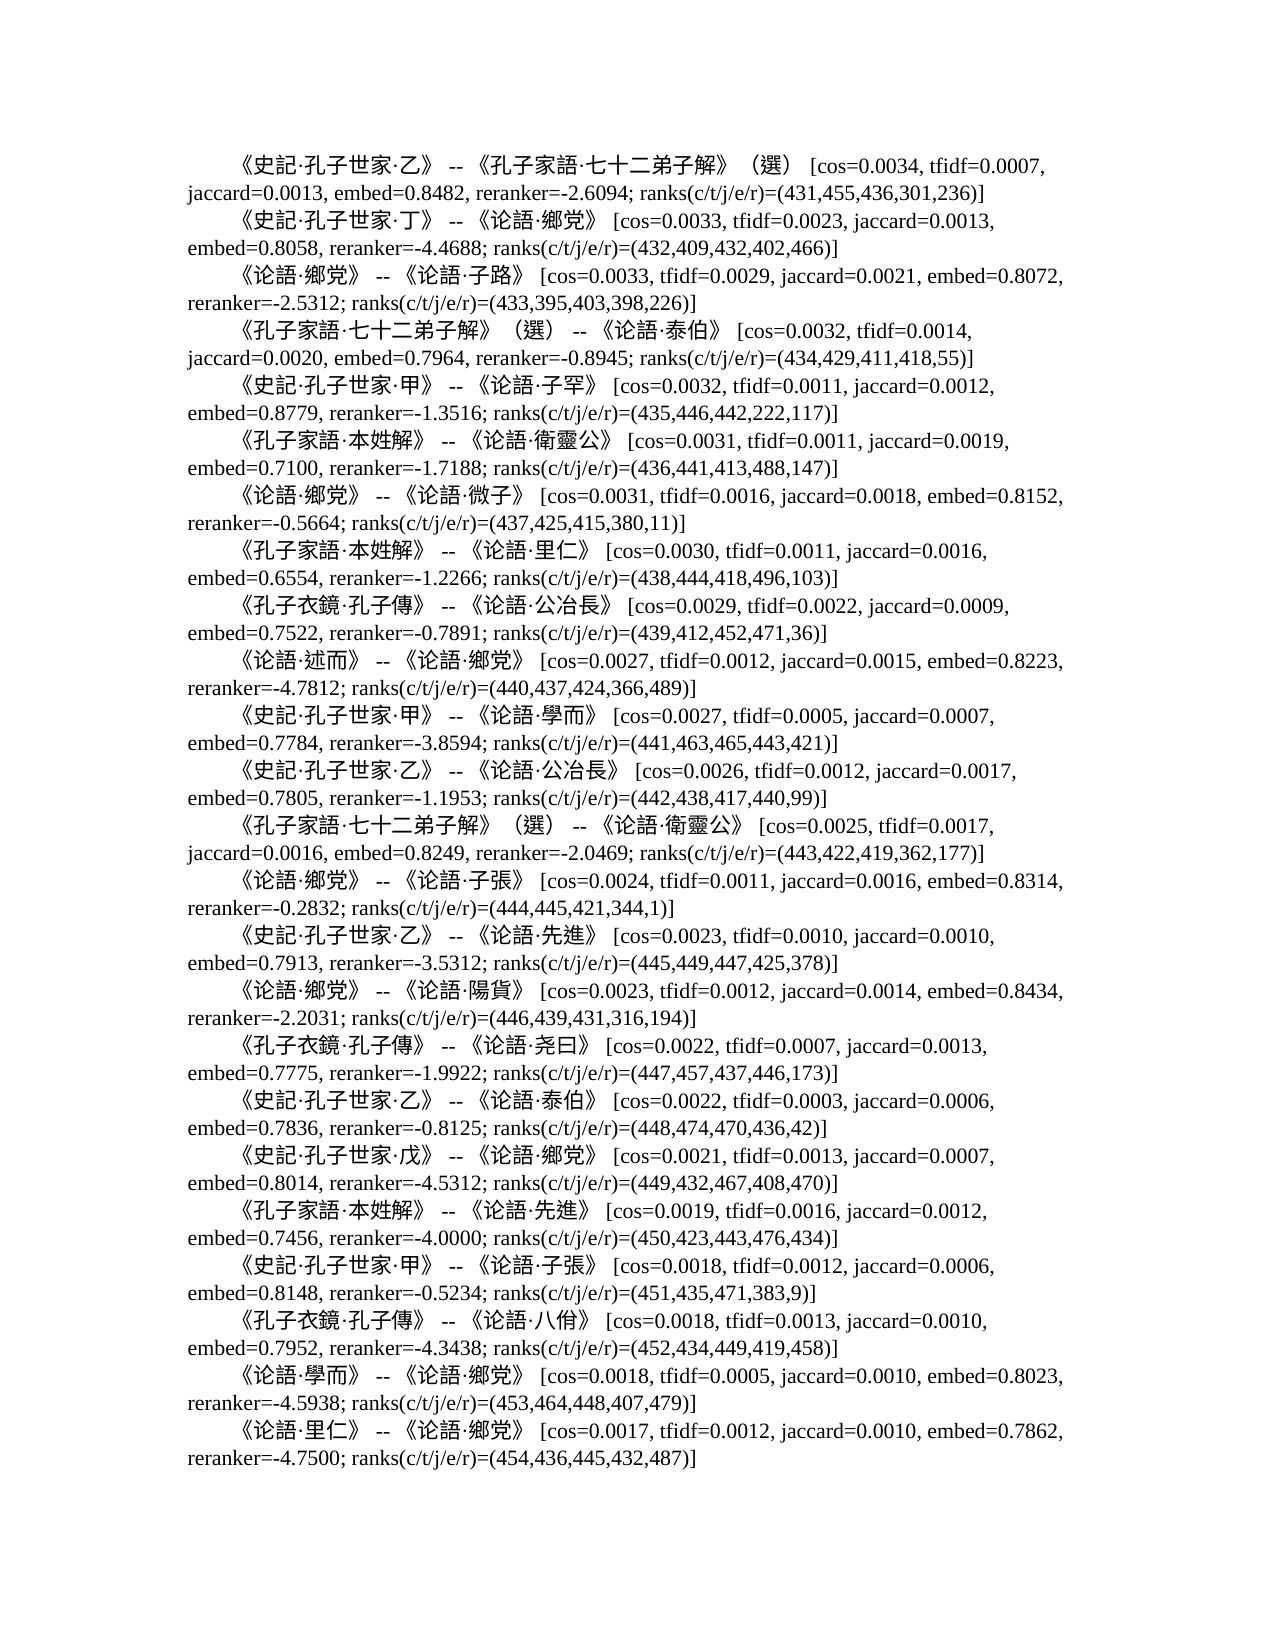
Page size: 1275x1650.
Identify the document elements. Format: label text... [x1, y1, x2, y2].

text 《论語·鄉党》 -- 《论語·子張》 [cos=0.0024, tfidf=0.0011, jaccard=0.0016, embed=0.8314, reranker=-0.2832; ranks(c/t/j/e/r)=(444,445,421,344,1)] [187, 865, 1087, 920]
text 《史記·孔子世家·丁》 -- 《论語·鄉党》 [cos=0.0033, tfidf=0.0023, jaccard=0.0013, embed=0.8058, reranker=-4.4688; ranks(c/t/j/e/r)=(432,409,432,402,466)] [187, 205, 1087, 260]
text 《孔子家語·本姓解》 -- 《论語·衛靈公》 [cos=0.0031, tfidf=0.0011, jaccard=0.0019, embed=0.7100, reranker=-1.7188; ranks(c/t/j/e/r)=(436,441,413,488,147)] [187, 425, 1087, 480]
text 《史記·孔子世家·乙》 -- 《论語·公冶長》 [cos=0.0026, tfidf=0.0012, jaccard=0.0017, embed=0.7805, reranker=-1.1953; ranks(c/t/j/e/r)=(442,438,417,440,99)] [187, 755, 1087, 810]
text 《孔子家語·七十二弟子解》（選） -- 《论語·衛靈公》 [cos=0.0025, tfidf=0.0017, jaccard=0.0016, embed=0.8249, reranker=-2.0469; ranks(c/t/j/e/r)=(443,422,419,362,177)] [187, 810, 1087, 865]
text 《史記·孔子世家·乙》 -- 《孔子家語·七十二弟子解》（選） [cos=0.0034, tfidf=0.0007, jaccard=0.0013, embed=0.8482, reranker=-2.6094; ranks(c/t/j/e/r)=(431,455,436,301,236)] [187, 150, 1087, 205]
text 《论語·鄉党》 -- 《论語·微子》 [cos=0.0031, tfidf=0.0016, jaccard=0.0018, embed=0.8152, reranker=-0.5664; ranks(c/t/j/e/r)=(437,425,415,380,11)] [187, 480, 1087, 535]
text 《论語·學而》 -- 《论語·鄉党》 [cos=0.0018, tfidf=0.0005, jaccard=0.0010, embed=0.8023, reranker=-4.5938; ranks(c/t/j/e/r)=(453,464,448,407,479)] [187, 1360, 1087, 1415]
text 《孔子家語·本姓解》 -- 《论語·里仁》 [cos=0.0030, tfidf=0.0011, jaccard=0.0016, embed=0.6554, reranker=-1.2266; ranks(c/t/j/e/r)=(438,444,418,496,103)] [187, 535, 1087, 590]
text 《孔子衣鏡·孔子傳》 -- 《论語·尧曰》 [cos=0.0022, tfidf=0.0007, jaccard=0.0013, embed=0.7775, reranker=-1.9922; ranks(c/t/j/e/r)=(447,457,437,446,173)] [187, 1030, 1087, 1085]
text 《孔子衣鏡·孔子傳》 -- 《论語·公冶長》 [cos=0.0029, tfidf=0.0022, jaccard=0.0009, embed=0.7522, reranker=-0.7891; ranks(c/t/j/e/r)=(439,412,452,471,36)] [187, 590, 1087, 645]
text 《孔子家語·七十二弟子解》（選） -- 《论語·泰伯》 [cos=0.0032, tfidf=0.0014, jaccard=0.0020, embed=0.7964, reranker=-0.8945; ranks(c/t/j/e/r)=(434,429,411,418,55)] [187, 315, 1087, 370]
text 《史記·孔子世家·甲》 -- 《论語·子罕》 [cos=0.0032, tfidf=0.0011, jaccard=0.0012, embed=0.8779, reranker=-1.3516; ranks(c/t/j/e/r)=(435,446,442,222,117)] [187, 370, 1087, 425]
text 《史記·孔子世家·甲》 -- 《论語·學而》 [cos=0.0027, tfidf=0.0005, jaccard=0.0007, embed=0.7784, reranker=-3.8594; ranks(c/t/j/e/r)=(441,463,465,443,421)] [187, 700, 1087, 755]
text 《孔子衣鏡·孔子傳》 -- 《论語·八佾》 [cos=0.0018, tfidf=0.0013, jaccard=0.0010, embed=0.7952, reranker=-4.3438; ranks(c/t/j/e/r)=(452,434,449,419,458)] [187, 1305, 1087, 1360]
text 《论語·鄉党》 -- 《论語·子路》 [cos=0.0033, tfidf=0.0029, jaccard=0.0021, embed=0.8072, reranker=-2.5312; ranks(c/t/j/e/r)=(433,395,403,398,226)] [187, 260, 1087, 315]
text 《论語·里仁》 -- 《论語·鄉党》 [cos=0.0017, tfidf=0.0012, jaccard=0.0010, embed=0.7862, reranker=-4.7500; ranks(c/t/j/e/r)=(454,436,445,432,487)] [187, 1415, 1087, 1470]
text 《孔子家語·本姓解》 -- 《论語·先進》 [cos=0.0019, tfidf=0.0016, jaccard=0.0012, embed=0.7456, reranker=-4.0000; ranks(c/t/j/e/r)=(450,423,443,476,434)] [187, 1195, 1087, 1250]
text 《论語·鄉党》 -- 《论語·陽貨》 [cos=0.0023, tfidf=0.0012, jaccard=0.0014, embed=0.8434, reranker=-2.2031; ranks(c/t/j/e/r)=(446,439,431,316,194)] [187, 975, 1087, 1030]
text 《史記·孔子世家·戊》 -- 《论語·鄉党》 [cos=0.0021, tfidf=0.0013, jaccard=0.0007, embed=0.8014, reranker=-4.5312; ranks(c/t/j/e/r)=(449,432,467,408,470)] [187, 1140, 1087, 1195]
text 《史記·孔子世家·乙》 -- 《论語·先進》 [cos=0.0023, tfidf=0.0010, jaccard=0.0010, embed=0.7913, reranker=-3.5312; ranks(c/t/j/e/r)=(445,449,447,425,378)] [187, 920, 1087, 975]
text 《史記·孔子世家·乙》 -- 《论語·泰伯》 [cos=0.0022, tfidf=0.0003, jaccard=0.0006, embed=0.7836, reranker=-0.8125; ranks(c/t/j/e/r)=(448,474,470,436,42)] [187, 1085, 1087, 1140]
text 《论語·述而》 -- 《论語·鄉党》 [cos=0.0027, tfidf=0.0012, jaccard=0.0015, embed=0.8223, reranker=-4.7812; ranks(c/t/j/e/r)=(440,437,424,366,489)] [187, 645, 1087, 700]
text 《史記·孔子世家·甲》 -- 《论語·子張》 [cos=0.0018, tfidf=0.0012, jaccard=0.0006, embed=0.8148, reranker=-0.5234; ranks(c/t/j/e/r)=(451,435,471,383,9)] [187, 1250, 1087, 1305]
